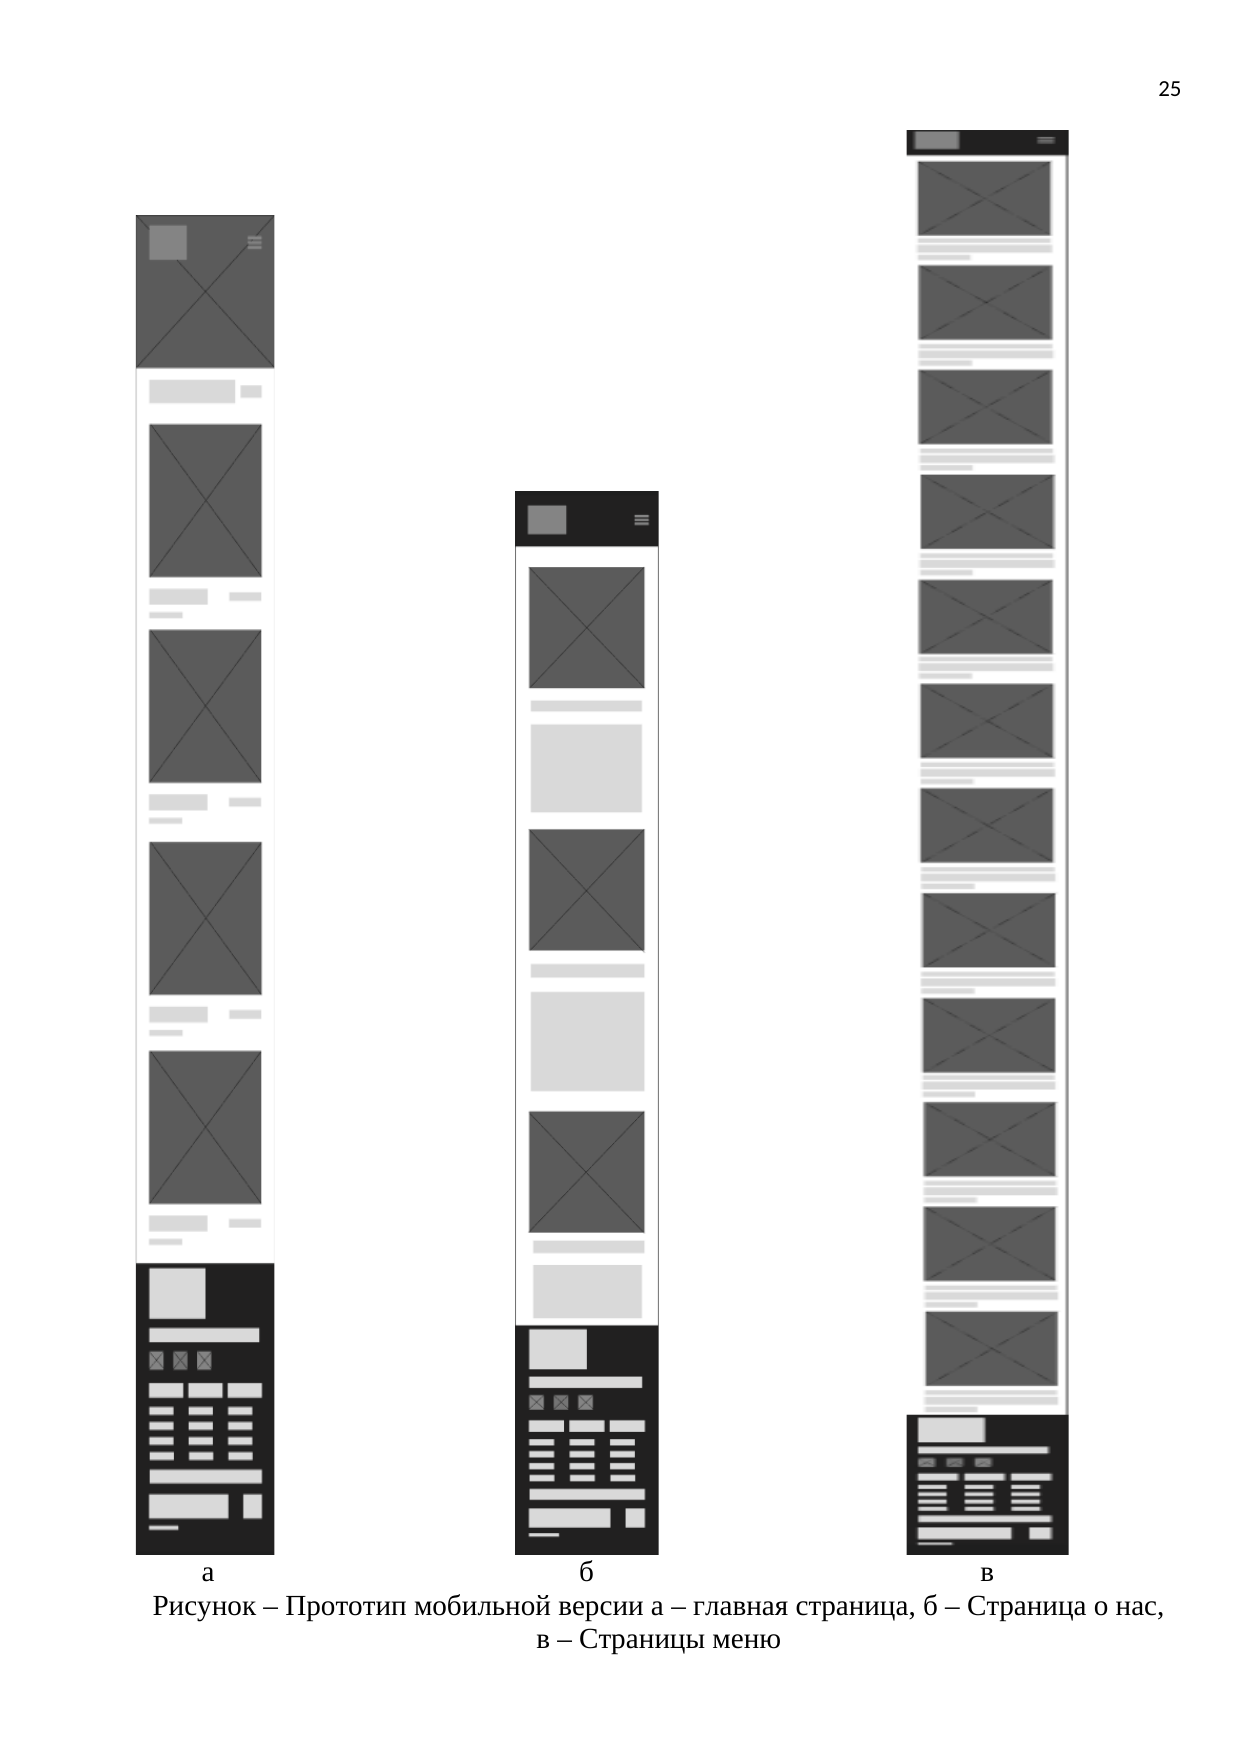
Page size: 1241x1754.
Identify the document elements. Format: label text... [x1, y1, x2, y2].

picture [515, 491, 659, 1555]
picture [135, 215, 275, 1555]
text а б в [136, 1554, 1181, 1588]
picture [906, 130, 1069, 1555]
text Рисунок – Прототип мобильной версии а – главная страница, б – Страница о нас, в – Страницы меню [136, 1588, 1181, 1655]
